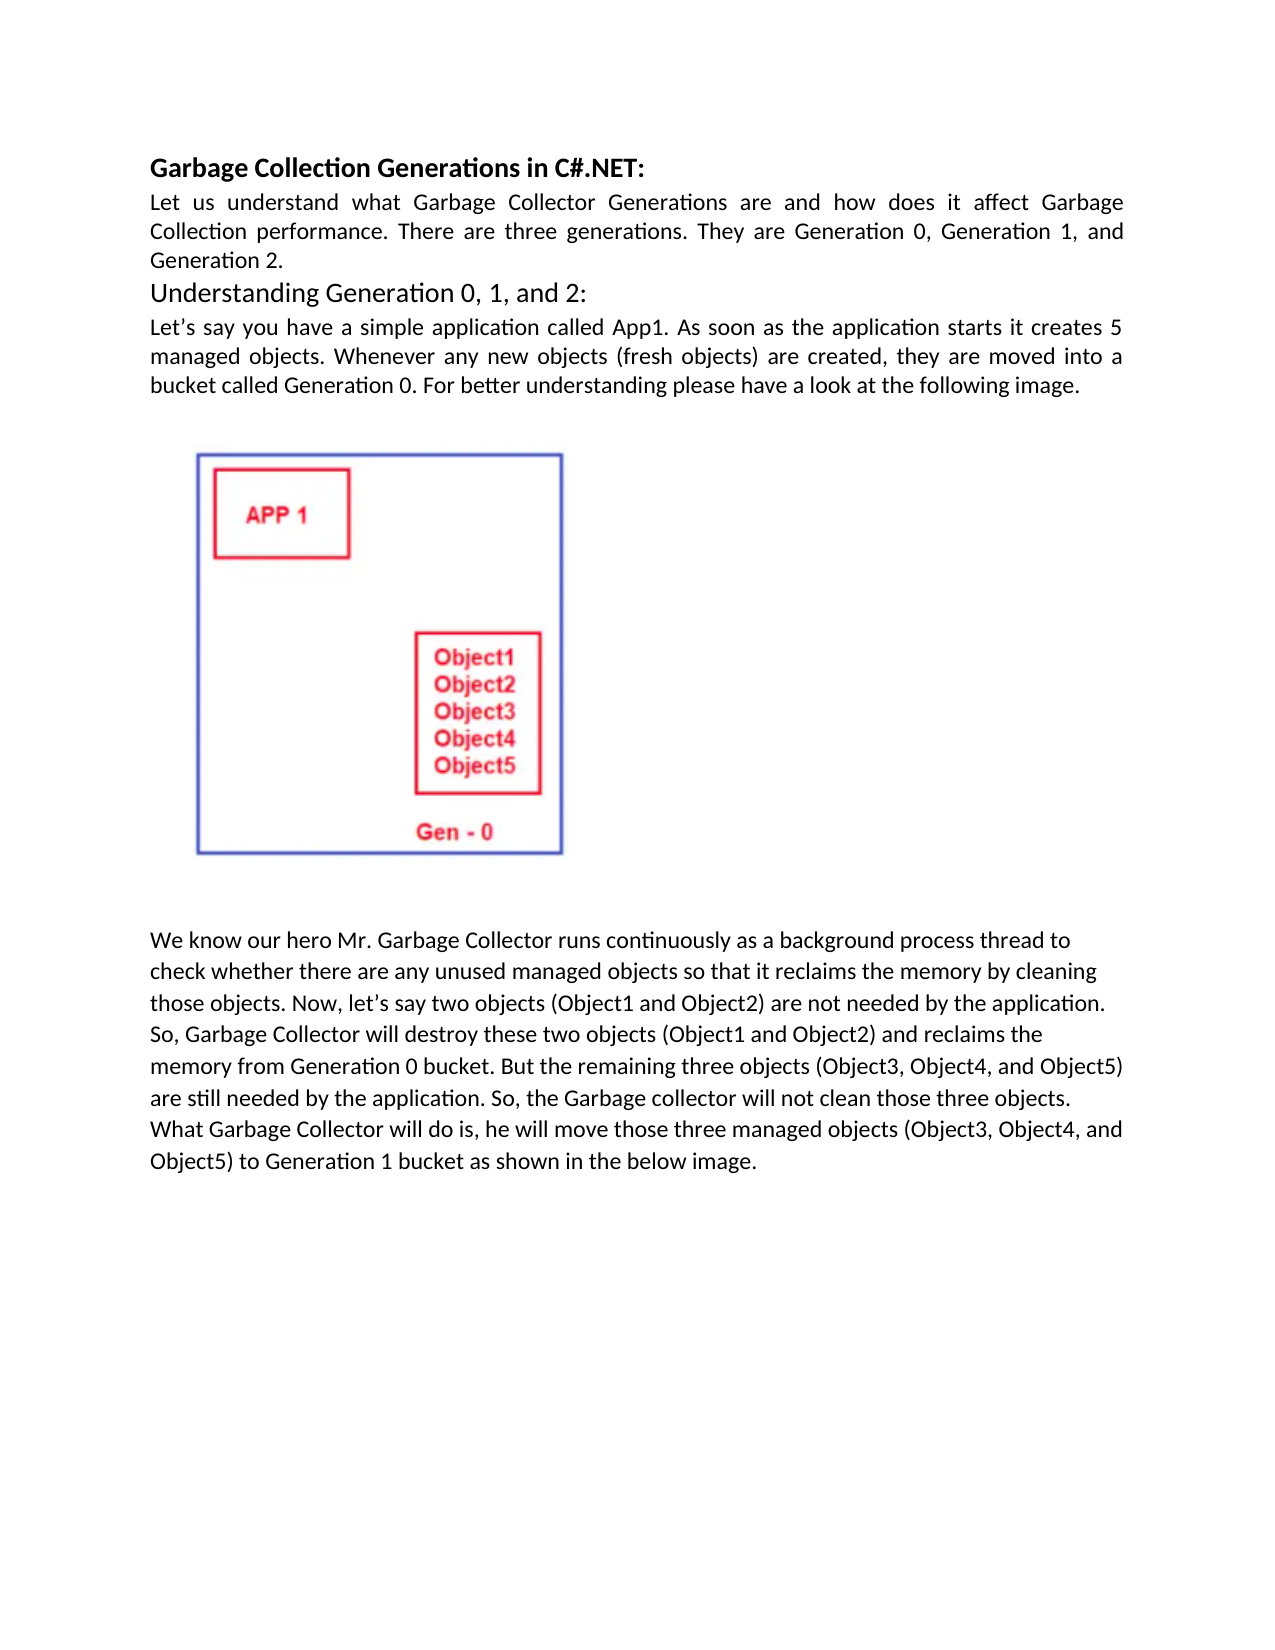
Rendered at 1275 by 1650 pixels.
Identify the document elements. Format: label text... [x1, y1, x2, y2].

text Let us understand what Garbage Collector Generations are and how does it affect Garbage Collection performance. There are three generations. They are Generation 0, Generation 1, and Generation 2. [150, 187, 1125, 275]
text We know our hero Mr. Garbage Collector runs continuously as a background process thread to check whether there are any unused managed objects so that it reclaims the memory by cleaning those objects. Now, let’s say two objects (Object1 and Object2) are not needed by the application. So, Garbage Collector will destroy these two objects (Object1 and Object2) and reclaims the memory from Generation 0 bucket. But the remaining three objects (Object3, Object4, and Object5) are still needed by the application. So, the Garbage collector will not clean those three objects. What Garbage Collector will do is, he will move those three managed objects (Object3, Object4, and Object5) to Generation 1 bucket as shown in the below image. [150, 925, 1125, 1175]
picture [150, 429, 654, 879]
subtitle Understanding Generation 0, 1, and 2: [150, 275, 1125, 309]
subtitle Garbage Collection Generations in C#.NET: [150, 150, 1125, 184]
text Let’s say you have a simple application called App1. As soon as the application starts it creates 5 managed objects. Whenever any new objects (fresh objects) are created, they are moved into a bucket called Generation 0. For better understanding please have a look at the following image. [150, 312, 1125, 400]
